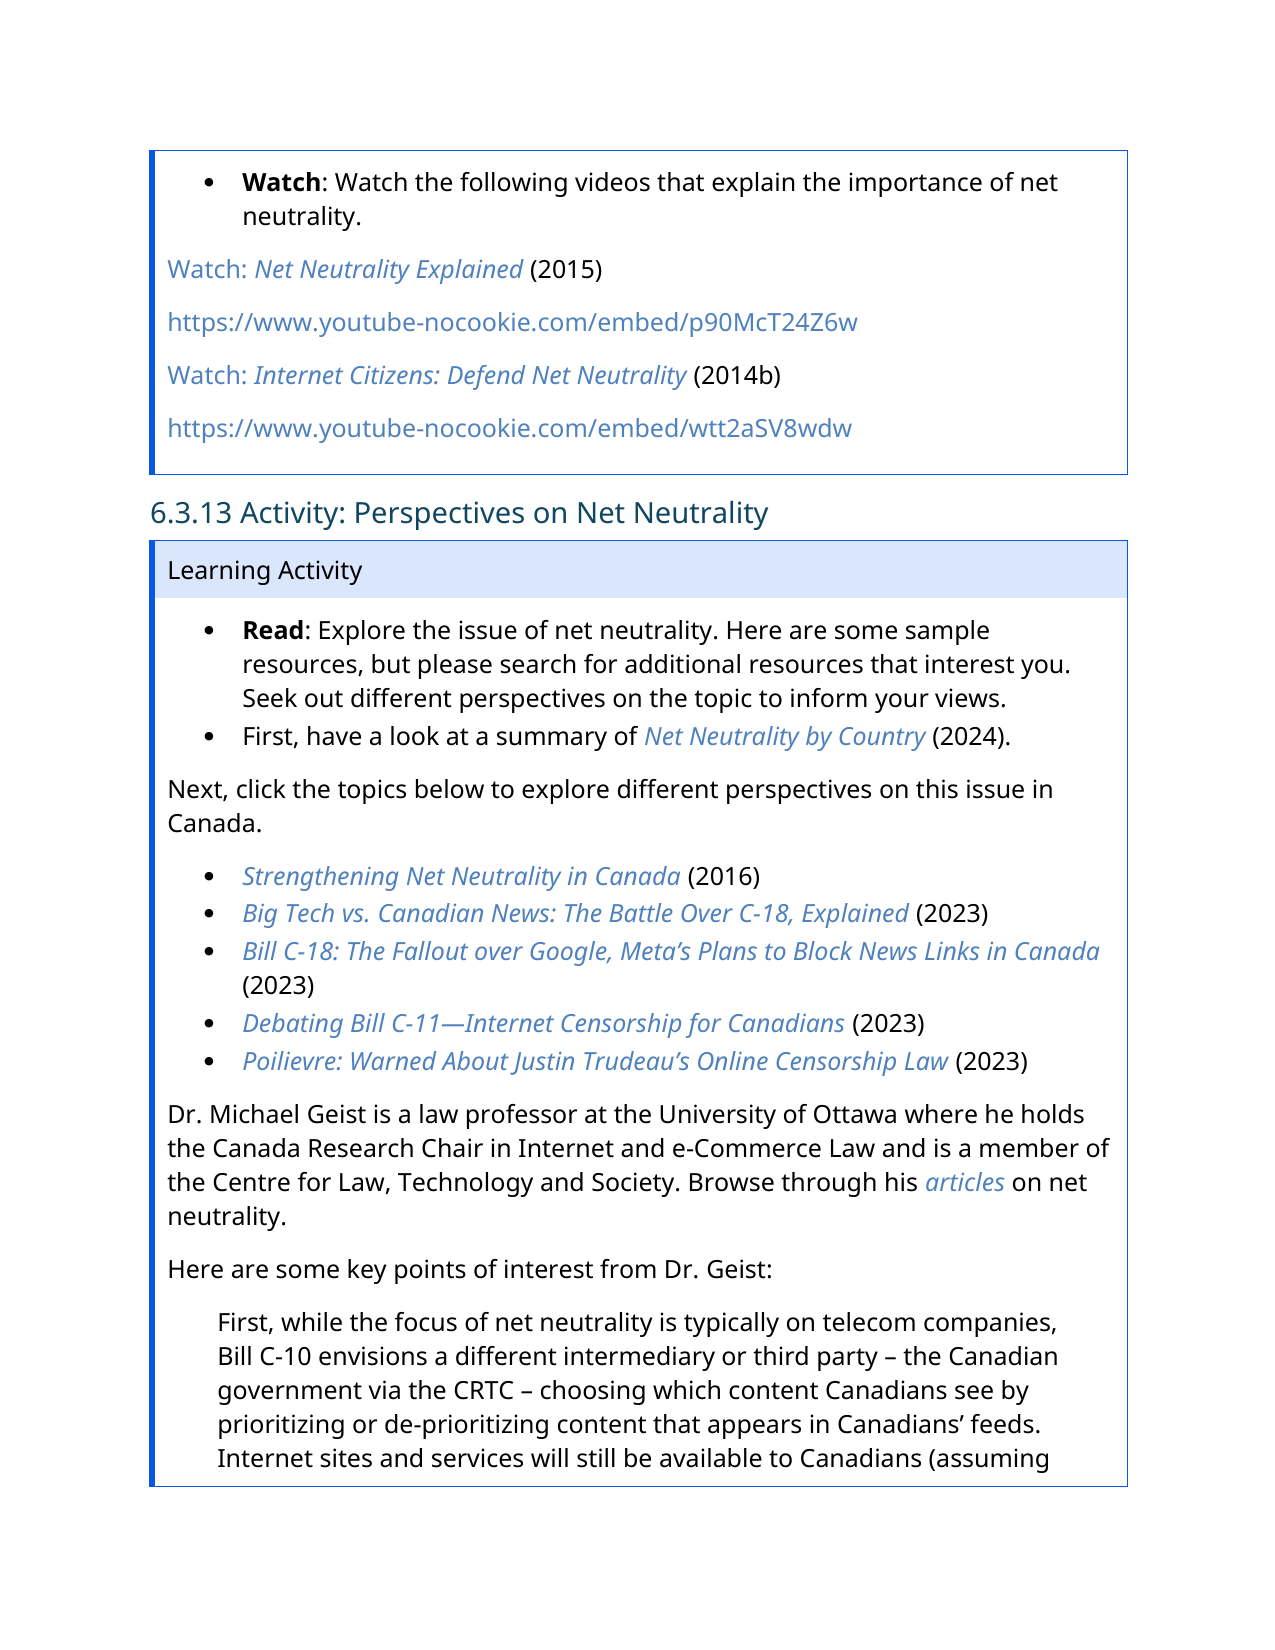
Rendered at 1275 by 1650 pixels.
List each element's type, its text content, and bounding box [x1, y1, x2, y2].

table_cell Watch: Watch the following videos that explain the importance of net neutrality. Watch: Net Neutrality Explained (2015) https://www.youtube-nocookie.com/embed/p90McT24Z6w Watch: Internet Citizens: Defend Net Neutrality (2014b) https://www.youtube-nocookie.com/embed/wtt2aSV8wdw [155, 151, 1127, 474]
subtitle 6.3.13 Activity: Perspectives on Net Neutrality [150, 492, 1125, 532]
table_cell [155, 598, 1127, 1486]
table_header Learning Activity [155, 541, 1127, 598]
